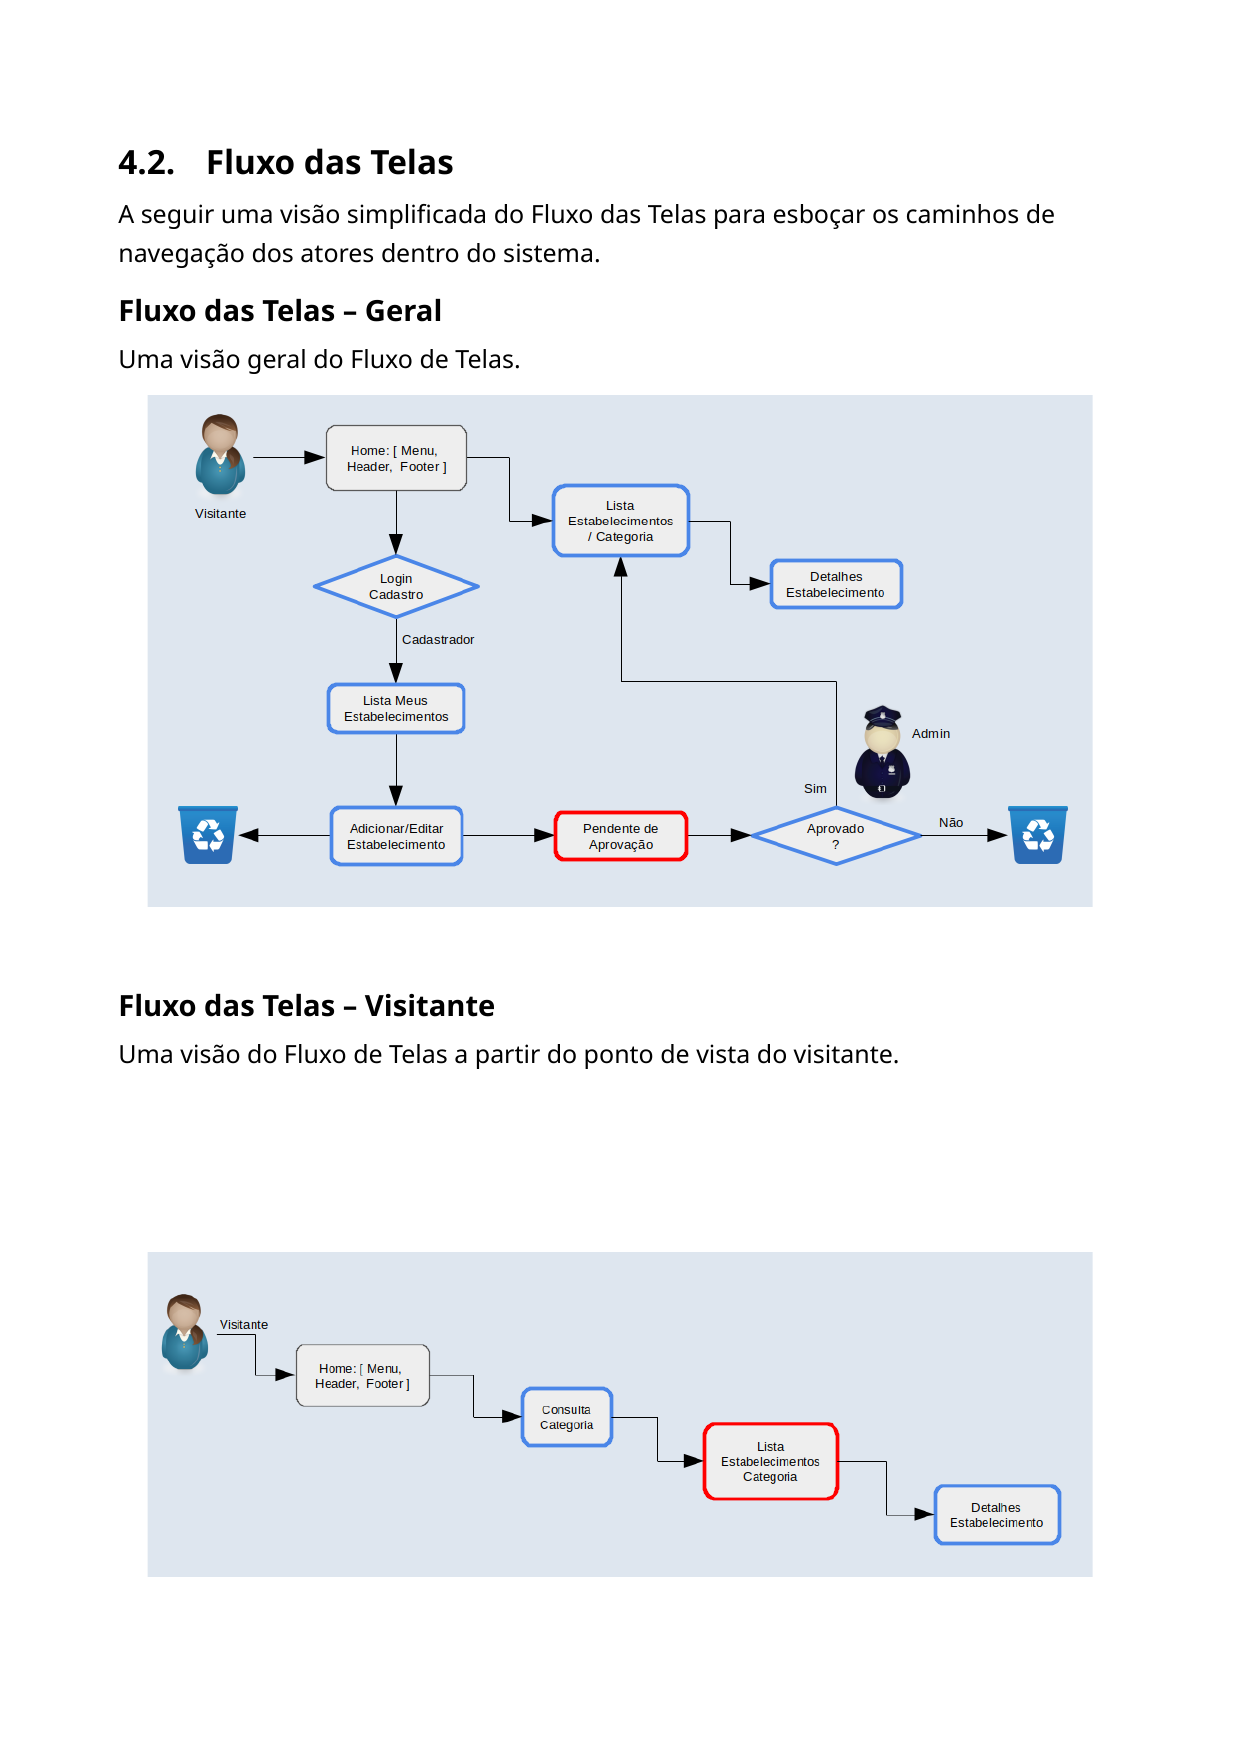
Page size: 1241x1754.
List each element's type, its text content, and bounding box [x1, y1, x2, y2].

text Uma visão geral do Fluxo de Telas. [118, 342, 1122, 376]
subtitle Fluxo das Telas – Geral [118, 290, 1122, 329]
subtitle Fluxo das Telas – Visitante [118, 985, 1122, 1024]
picture [147, 1252, 1093, 1577]
text A seguir uma visão simplificada do Fluxo das Telas para esboçar os caminhos de navegação dos atores dentro do sistema. [118, 197, 1122, 270]
text Uma visão do Fluxo de Telas a partir do ponto de vista do visitante. [118, 1037, 1122, 1071]
subtitle Fluxo das Telas [118, 139, 1122, 184]
picture [147, 395, 1093, 907]
